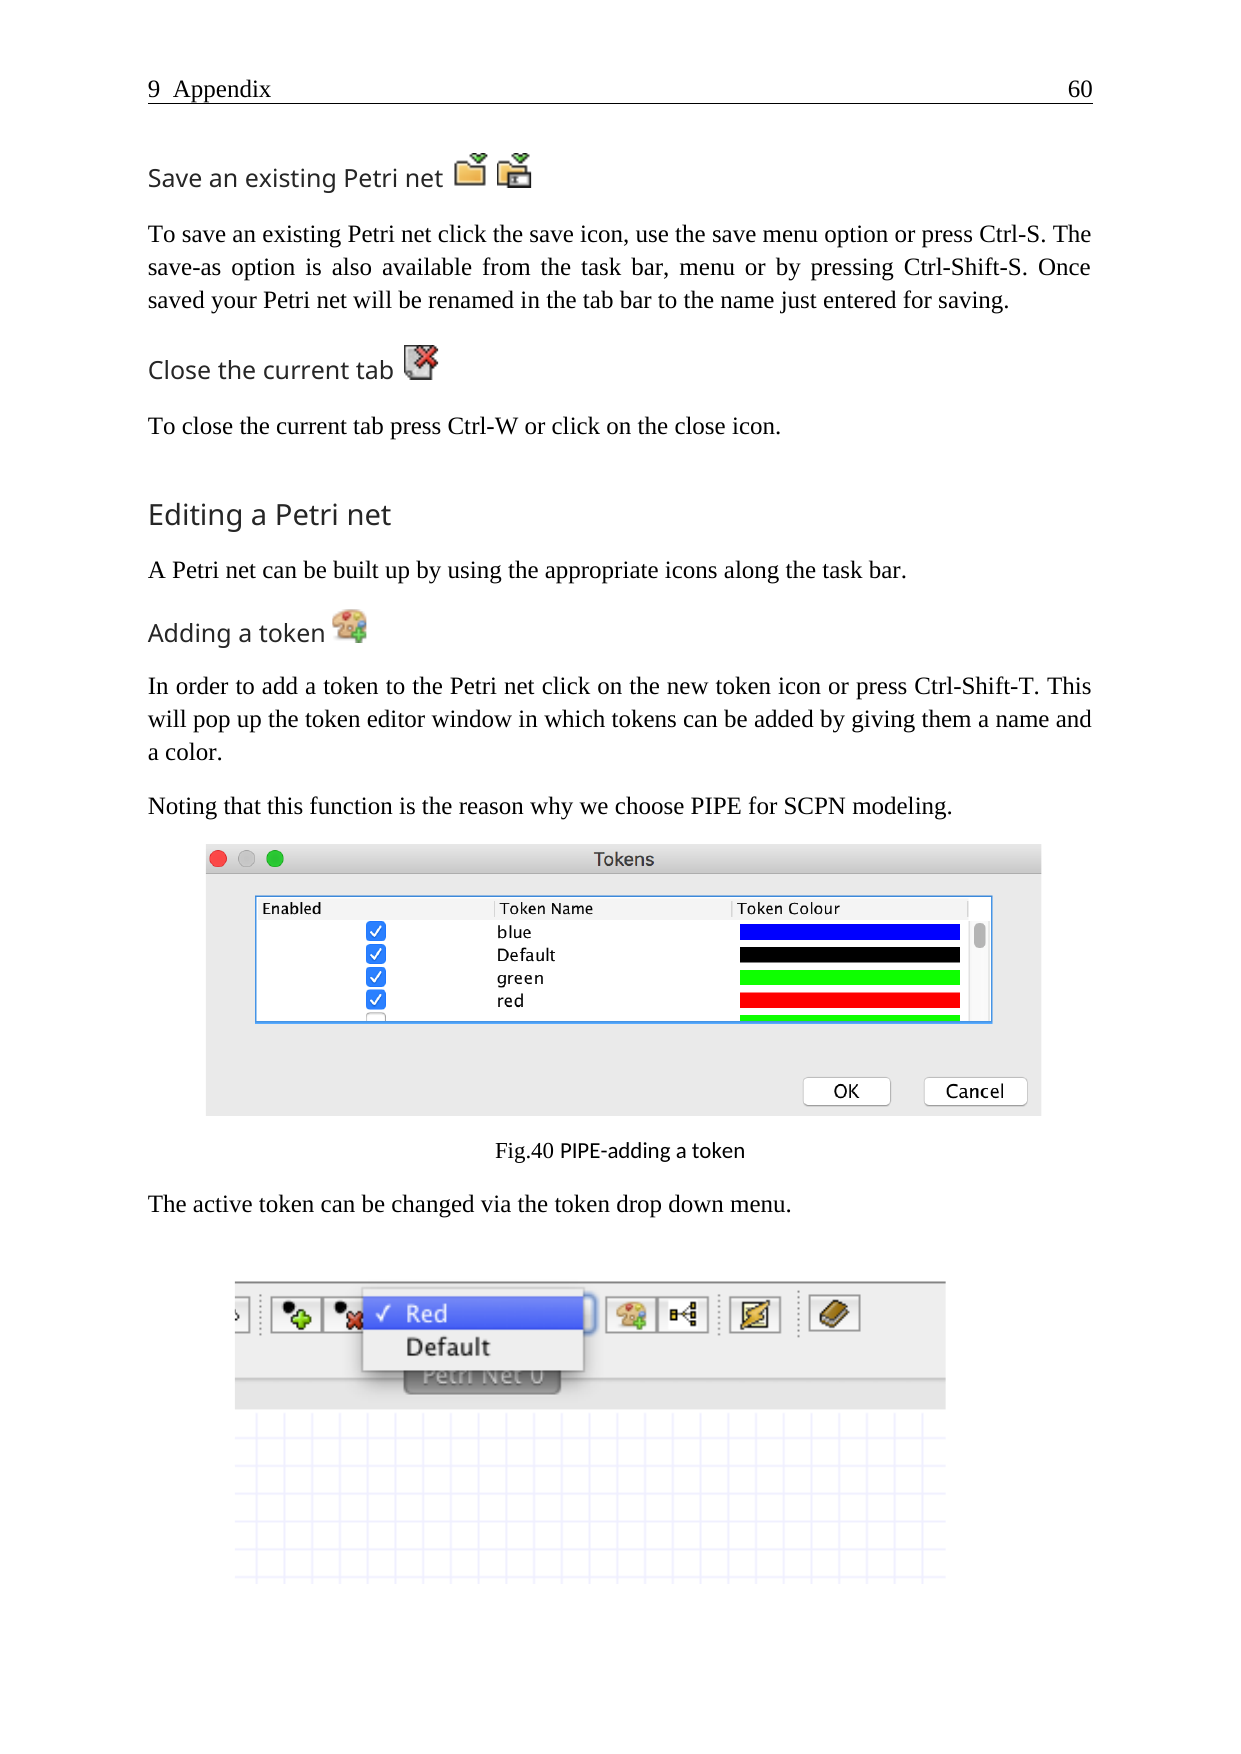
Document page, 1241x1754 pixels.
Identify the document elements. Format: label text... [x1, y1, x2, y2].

picture [205, 844, 1042, 1116]
text A Petri net can be built up by using the appropriate icons along the task bar. [148, 555, 1093, 583]
text Close the current tab [148, 339, 1093, 390]
text Fig.40 PIPE-adding a token [148, 1136, 1093, 1164]
picture [404, 345, 439, 380]
text To save an existing Petri net click the save icon, use the save menu option or press Ctrl-S. The save-as option is also available from the task bar, menu or by pressing Ctrl-Shift-S. Once saved your Petri net will be renamed in the tab bar to the name just entered for saving. [148, 219, 1093, 314]
text The active token can be changed via the token drop down menu. [148, 1189, 1093, 1218]
text Noting that this function is the reason why we choose PIPE for SCPN modeling. [148, 791, 1093, 819]
text Save an existing Petri net [148, 148, 1093, 199]
picture [234, 1243, 946, 1584]
text Editing a Petri net [148, 465, 1093, 534]
text In order to add a token to the Petri net click on the new token icon or press Ctrl-Shift-T. This will pop up the token editor window in which tokens can be added by giving them a name and a color. [148, 671, 1093, 766]
picture [332, 608, 367, 643]
text To close the current tab press Ctrl-W or click on the close icon. [148, 411, 1093, 440]
text Adding a token [148, 608, 1093, 650]
picture [497, 153, 532, 188]
picture [453, 153, 488, 188]
